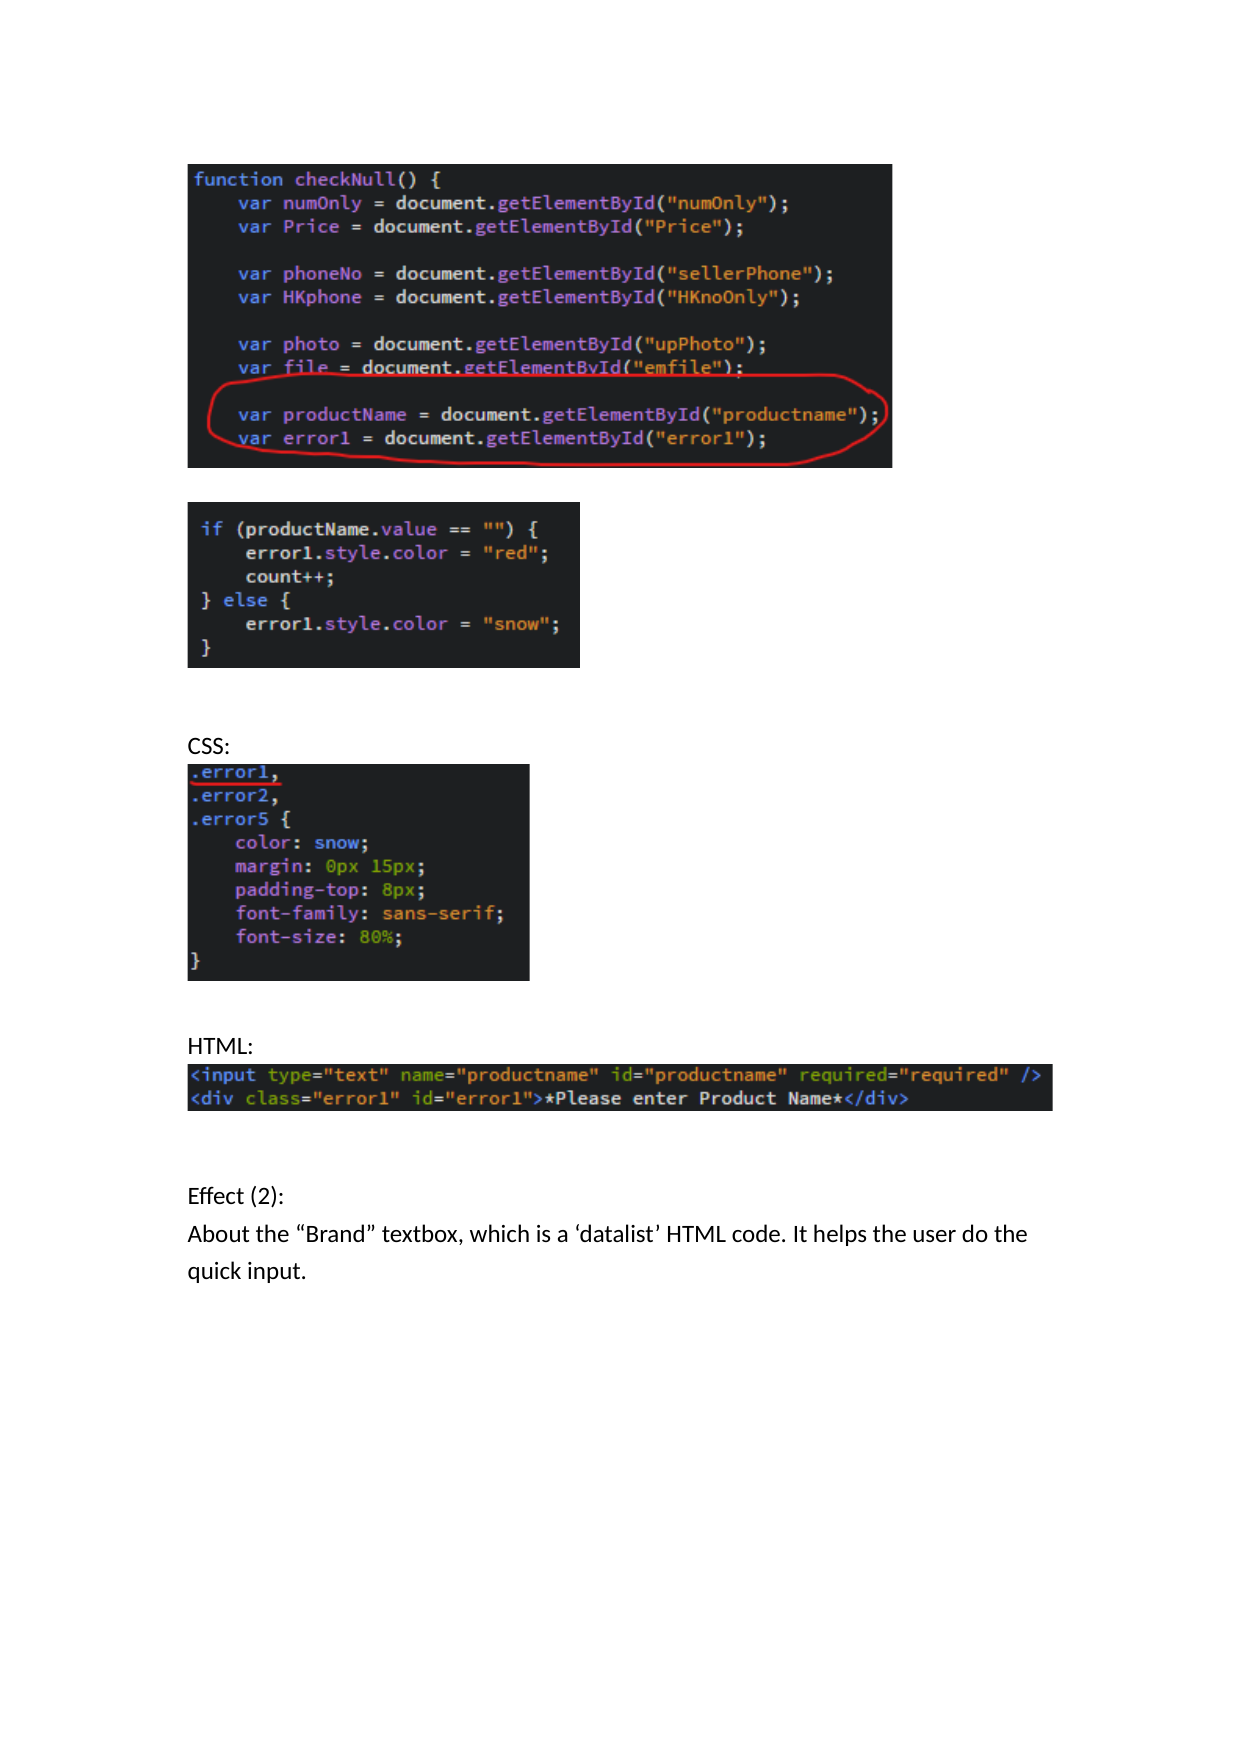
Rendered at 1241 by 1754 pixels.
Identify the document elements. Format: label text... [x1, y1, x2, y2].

picture [187, 502, 580, 668]
text Effect (2): [187, 1177, 1053, 1214]
text CSS: [187, 727, 1053, 764]
text About the “Brand” textbox, which is a ‘datalist’ HTML code. It helps the user do the quick input. [187, 1214, 1053, 1289]
picture [187, 764, 530, 981]
text HTML: [187, 1027, 1053, 1064]
picture [187, 1064, 1053, 1111]
picture [187, 164, 893, 468]
